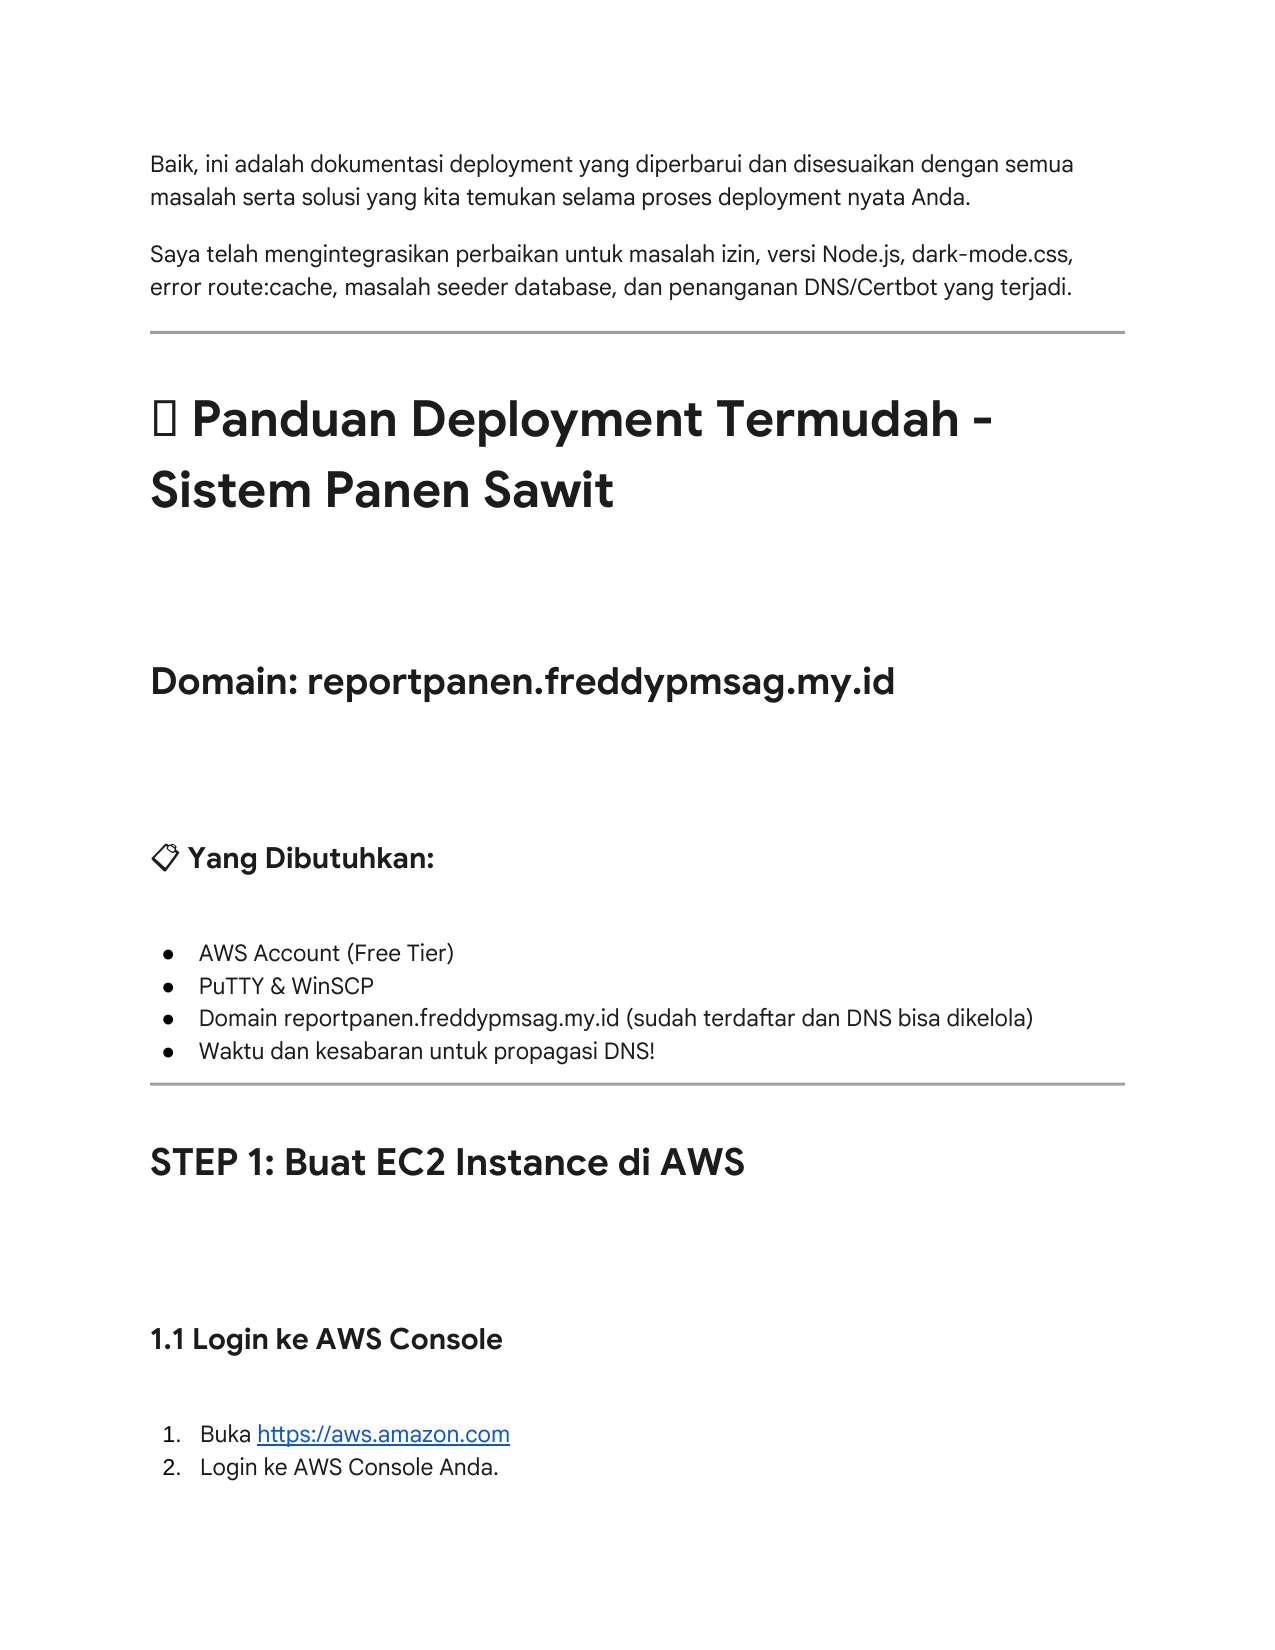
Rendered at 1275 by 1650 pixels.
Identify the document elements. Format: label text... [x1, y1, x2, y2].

text Saya telah mengintegrasikan perbaikan untuk masalah izin, versi Node.js, dark-mode.css, error route:cache, masalah seeder database, dan penanganan DNS/Certbot yang terjadi. [150, 240, 1125, 302]
list Buka https://aws.amazon.com [162, 1420, 1125, 1449]
list PuTTY & WinSCP [161, 972, 1125, 1001]
subtitle STEP 1: Buat EC2 Instance di AWS [150, 1139, 1125, 1186]
subtitle 📋 Yang Dibutuhkan: [150, 840, 1125, 876]
list AWS Account (Free Tier) [161, 939, 1125, 968]
subtitle 1.1 Login ke AWS Console [150, 1321, 1125, 1357]
subtitle 🚀 Panduan Deployment Termudah - Sistem Panen Sawit [150, 388, 1125, 522]
subtitle Domain: reportpanen.freddypmsag.my.id [150, 658, 1125, 705]
list Login ke AWS Console Anda. [162, 1453, 1125, 1482]
list Domain reportpanen.freddypmsag.my.id (sudah terdaftar dan DNS bisa dikelola) [161, 1004, 1125, 1033]
text Baik, ini adalah dokumentasi deployment yang diperbarui dan disesuaikan dengan semua masalah serta solusi yang kita temukan selama proses deployment nyata Anda. [150, 150, 1125, 211]
list Waktu dan kesabaran untuk propagasi DNS! [161, 1037, 1125, 1066]
